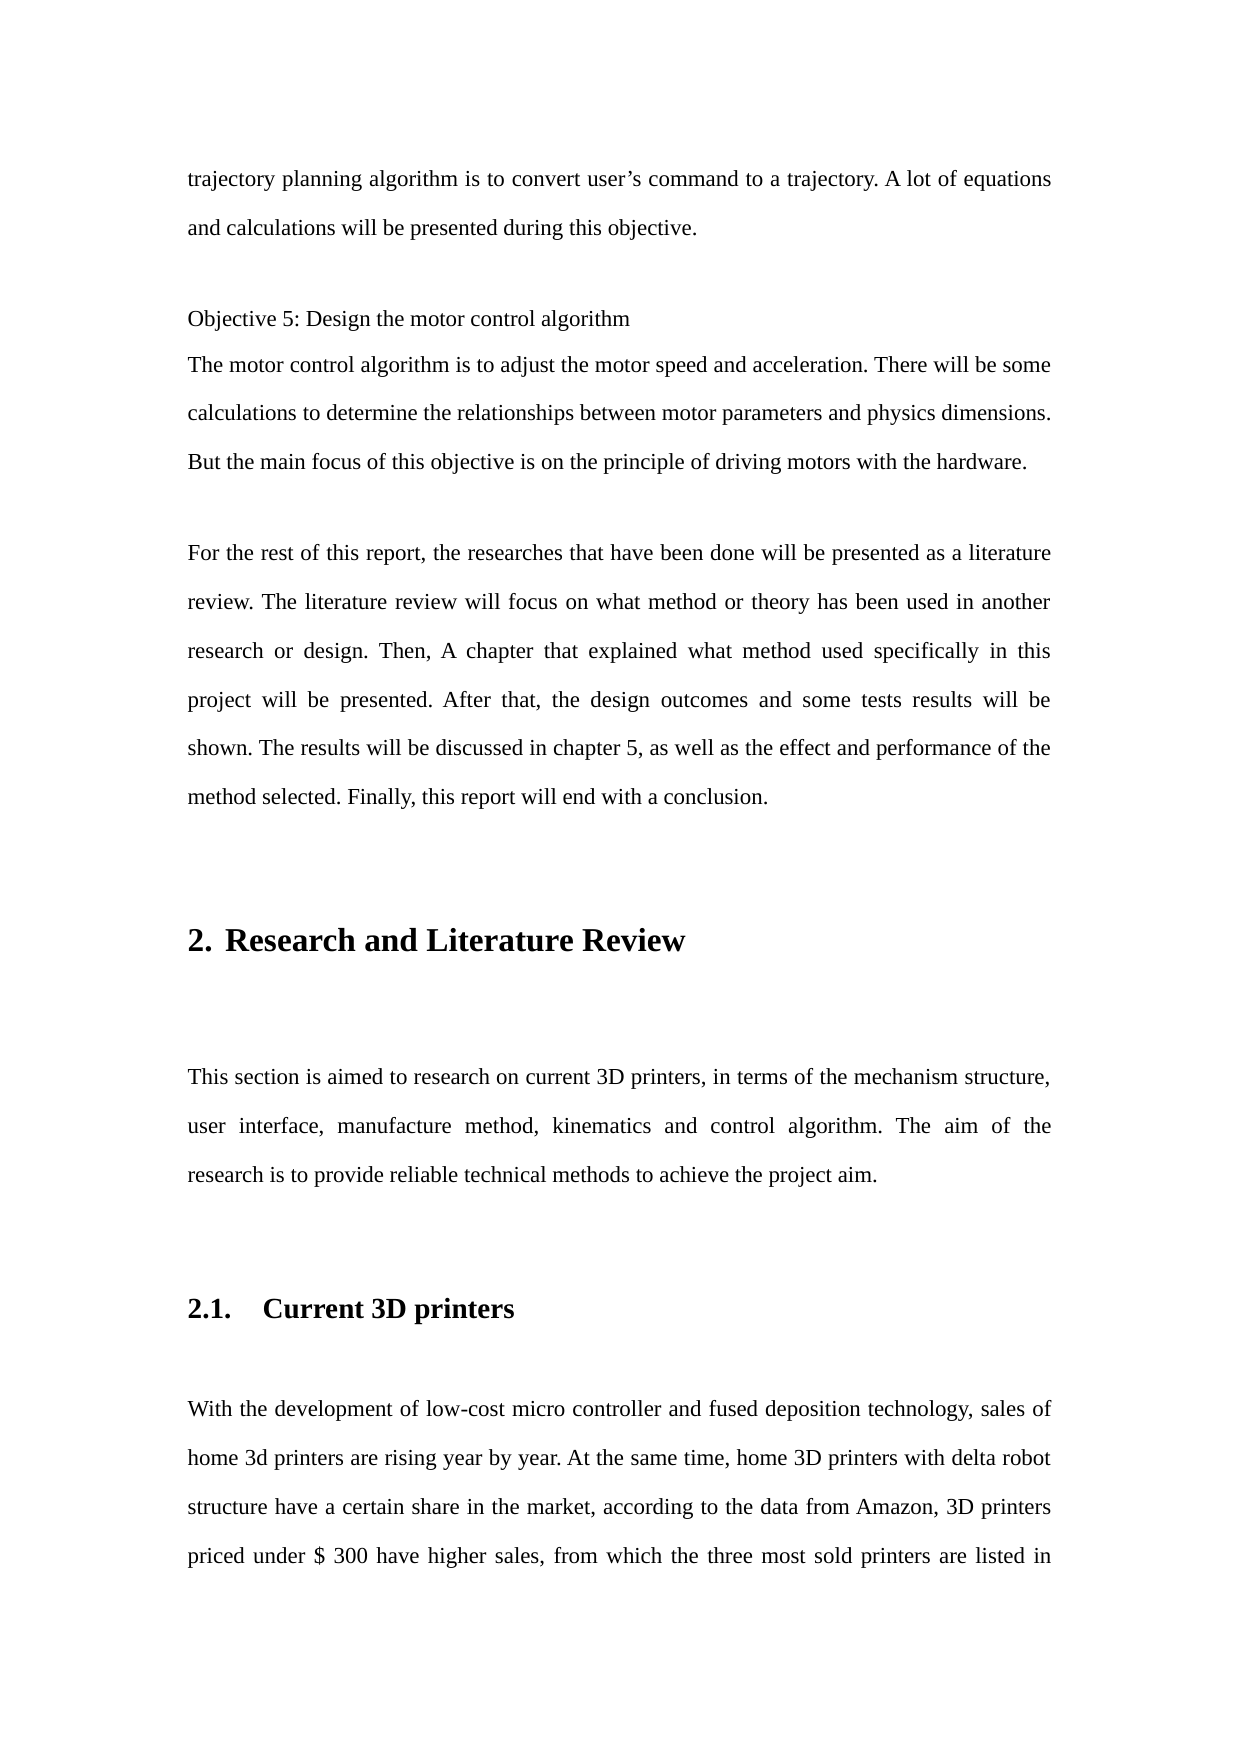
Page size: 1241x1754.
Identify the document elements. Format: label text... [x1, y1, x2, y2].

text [187, 1392, 1053, 1571]
text Objective 5: Design the motor control algorithm [187, 302, 1053, 334]
subtitle Research and Literature Review [187, 907, 1053, 972]
text For the rest of this report, the researches that have been done will be presented as a literature review. The literature review will focus on what method or theory has been used in another research or design. Then, A chapter that explained what method used specifically in this project will be presented. After that, the design outcomes and some tests results will be shown. The results will be discussed in chapter 5, as well as the effect and performance of the method selected. Finally, this report will end with a conclusion. [187, 536, 1053, 813]
text The motor control algorithm is to adjust the motor speed and acceleration. There will be some calculations to determine the relationships between motor parameters and physics dimensions. But the main focus of this objective is on the principle of driving motors with the hardware. [187, 348, 1053, 478]
subtitle Current 3D printers [187, 1276, 1053, 1341]
text This section is aimed to research on current 3D printers, in terms of the mechanism structure, user interface, manufacture method, kinematics and control algorithm. The aim of the research is to provide reliable technical methods to achieve the project aim. [187, 1060, 1053, 1190]
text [187, 162, 1053, 243]
